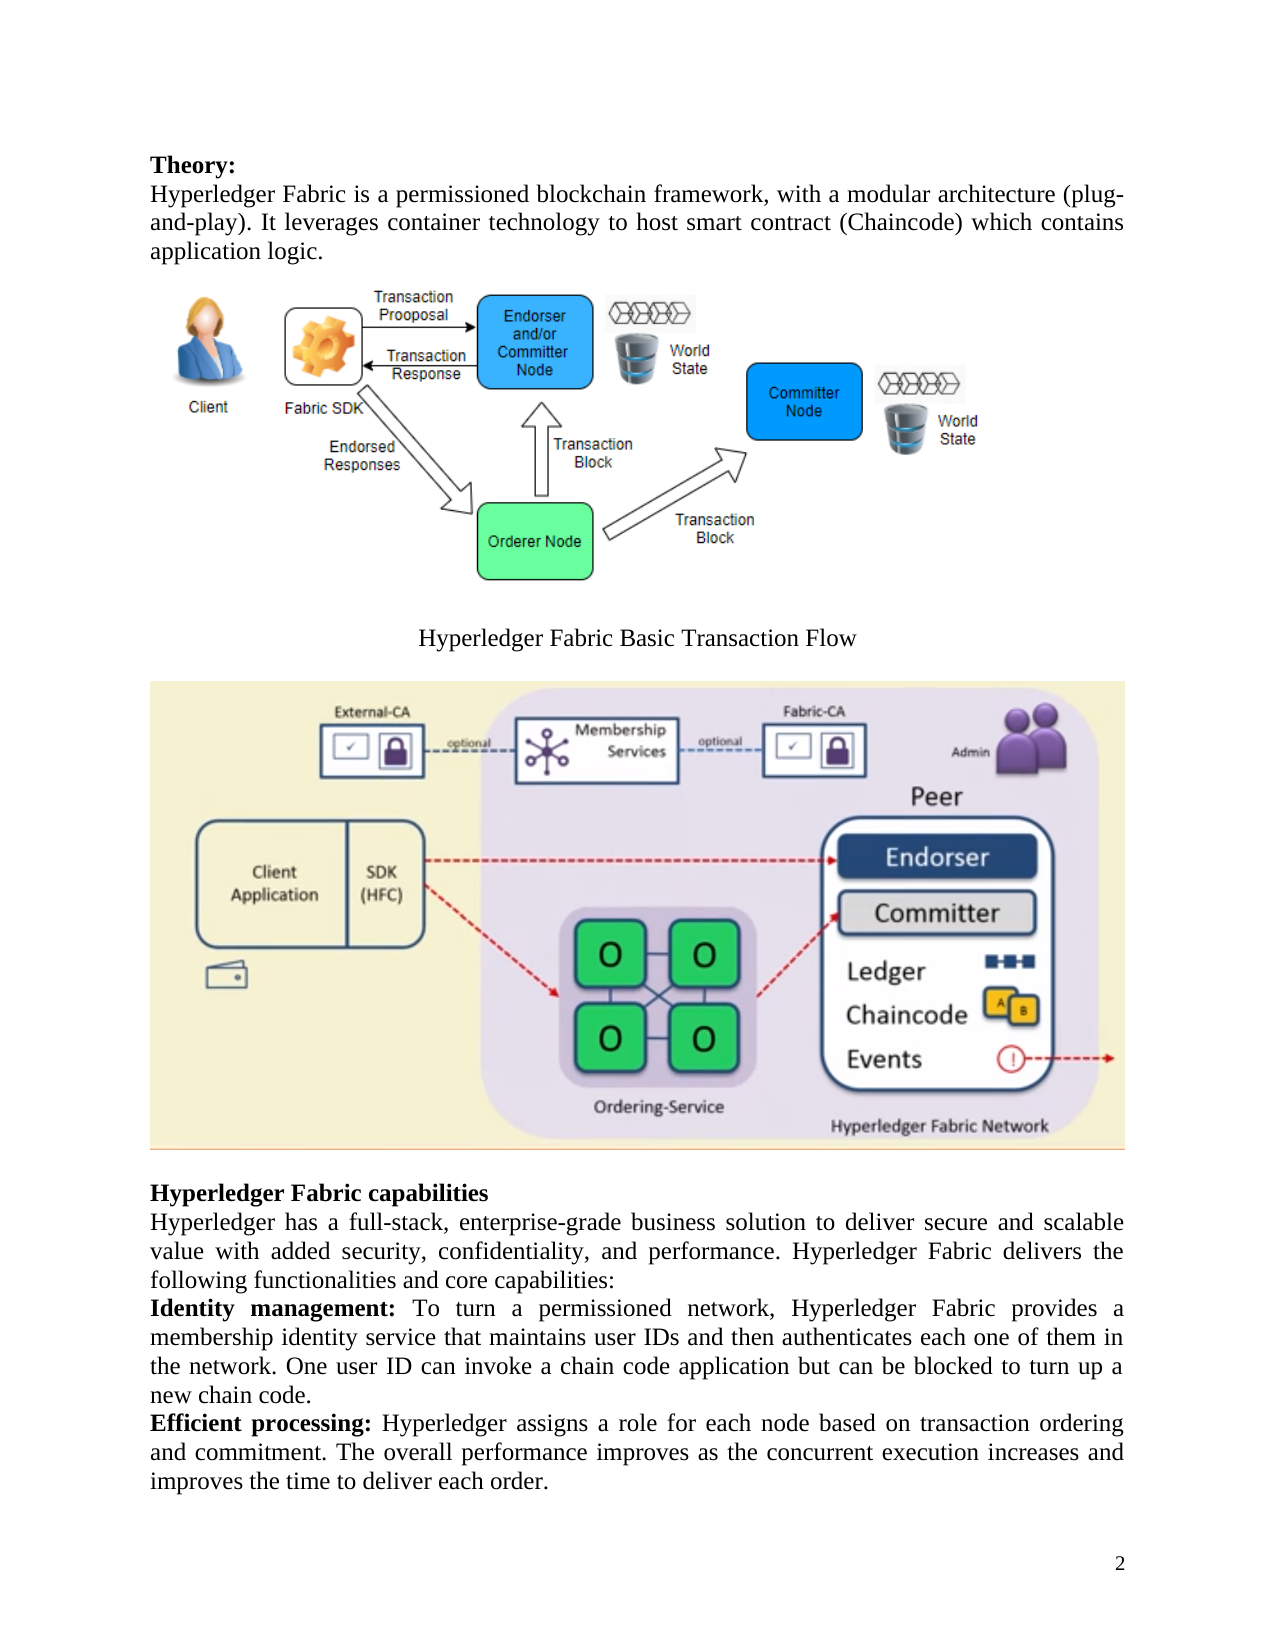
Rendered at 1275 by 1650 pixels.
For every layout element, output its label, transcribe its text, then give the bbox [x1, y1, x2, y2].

text Hyperledger Fabric Basic Transaction Flow [150, 623, 1125, 652]
text Identity management: To turn a permissioned network, Hyperledger Fabric provides a membership identity service that maintains user IDs and then authenticates each one of them in the network. One user ID can invoke a chain code application but can be blocked to turn up a new chain code. [150, 1293, 1125, 1408]
text Efficient processing: Hyperledger assigns a role for each node based on transaction ordering and commitment. The overall performance improves as the concurrent execution increases and improves the time to deliver each order. [150, 1408, 1125, 1495]
text Hyperledger has a full-stack, enterprise-grade business solution to deliver secure and scalable value with added security, confidentiality, and performance. Hyperledger Fabric delivers the following functionalities and core capabilities: [150, 1207, 1125, 1293]
text Hyperledger Fabric capabilities [150, 1178, 1125, 1207]
picture [150, 681, 1125, 1150]
text Theory: [150, 150, 1125, 179]
text Hyperledger Fabric is a permissioned blockchain framework, with a modular architecture (plug-and-play). It leverages container technology to host smart contract (Chaincode) which contains application logic. [150, 179, 1125, 265]
picture [150, 265, 1022, 624]
